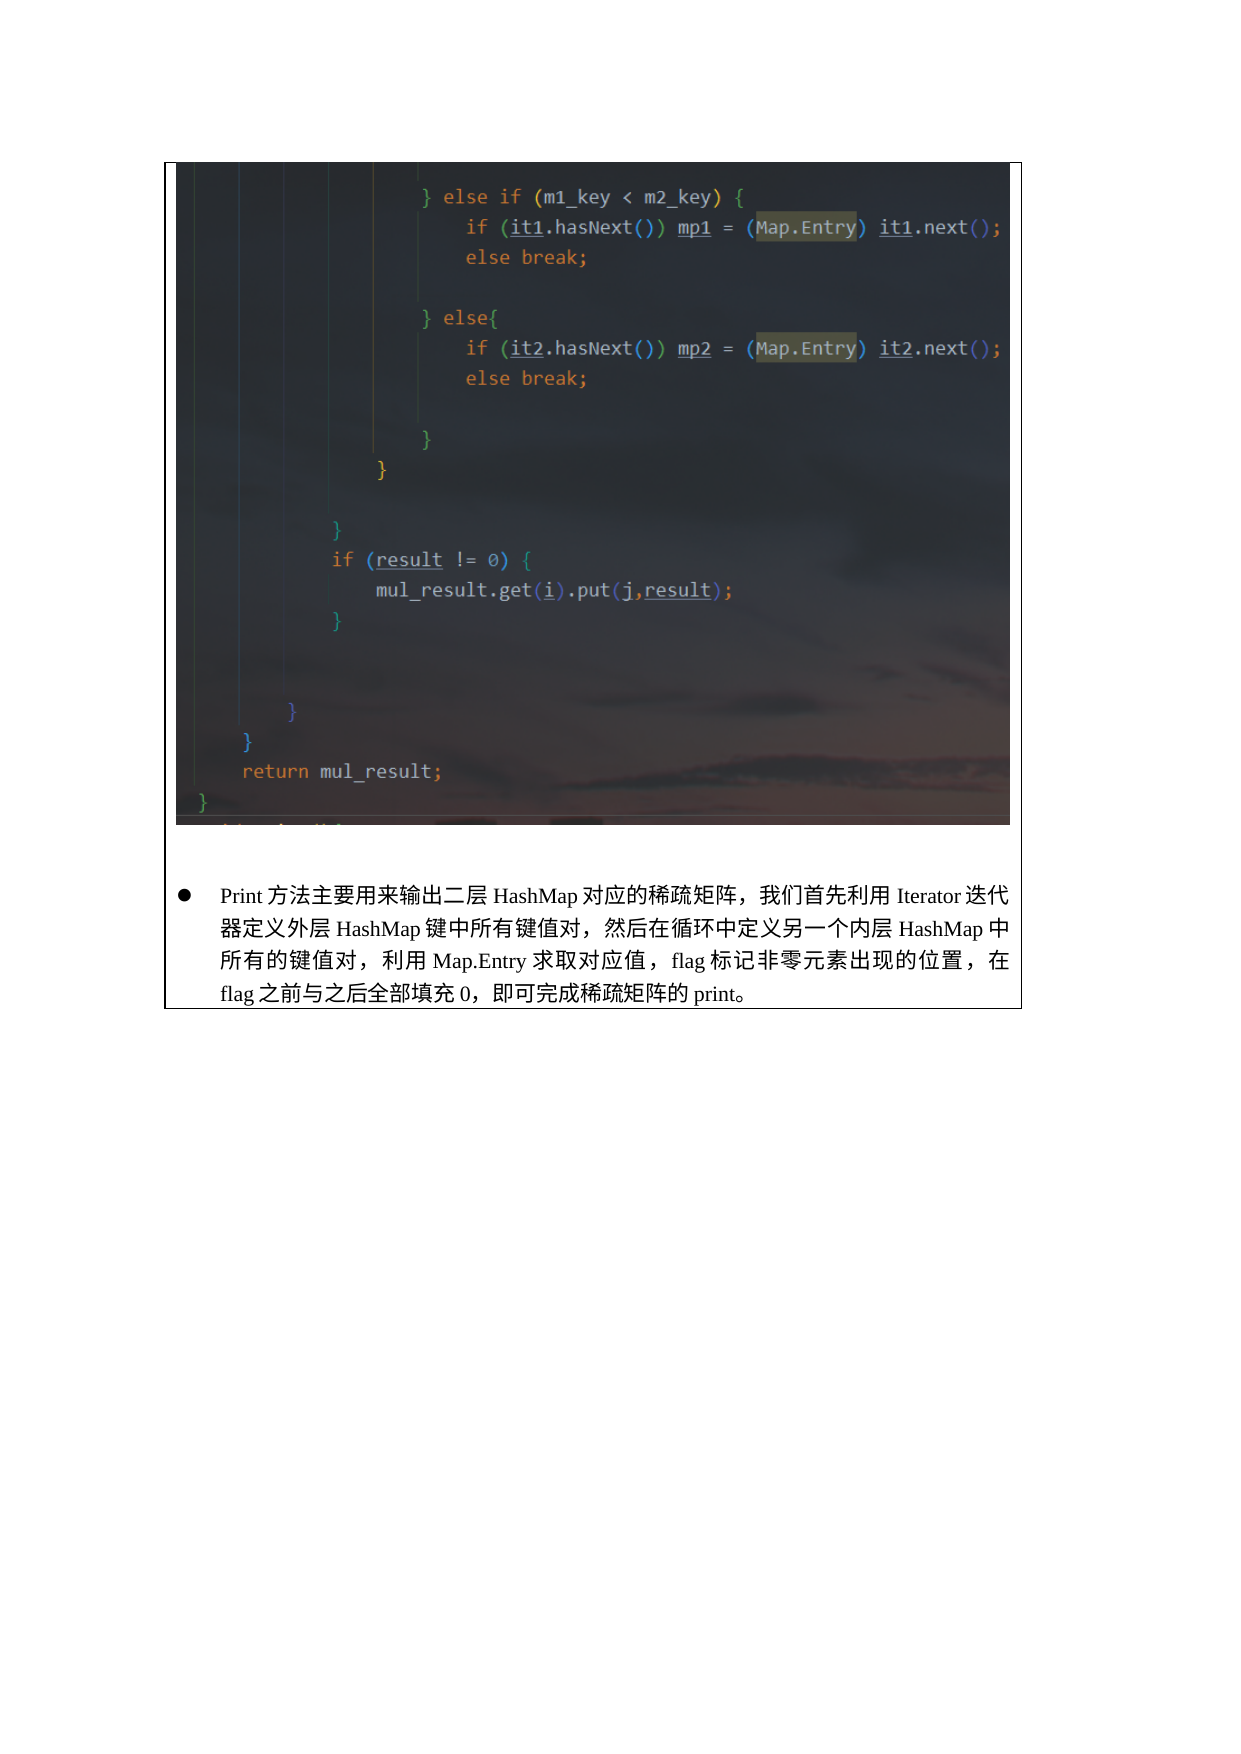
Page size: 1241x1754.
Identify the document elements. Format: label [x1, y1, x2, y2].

picture [176, 162, 1010, 825]
table_header [166, 163, 1021, 1008]
